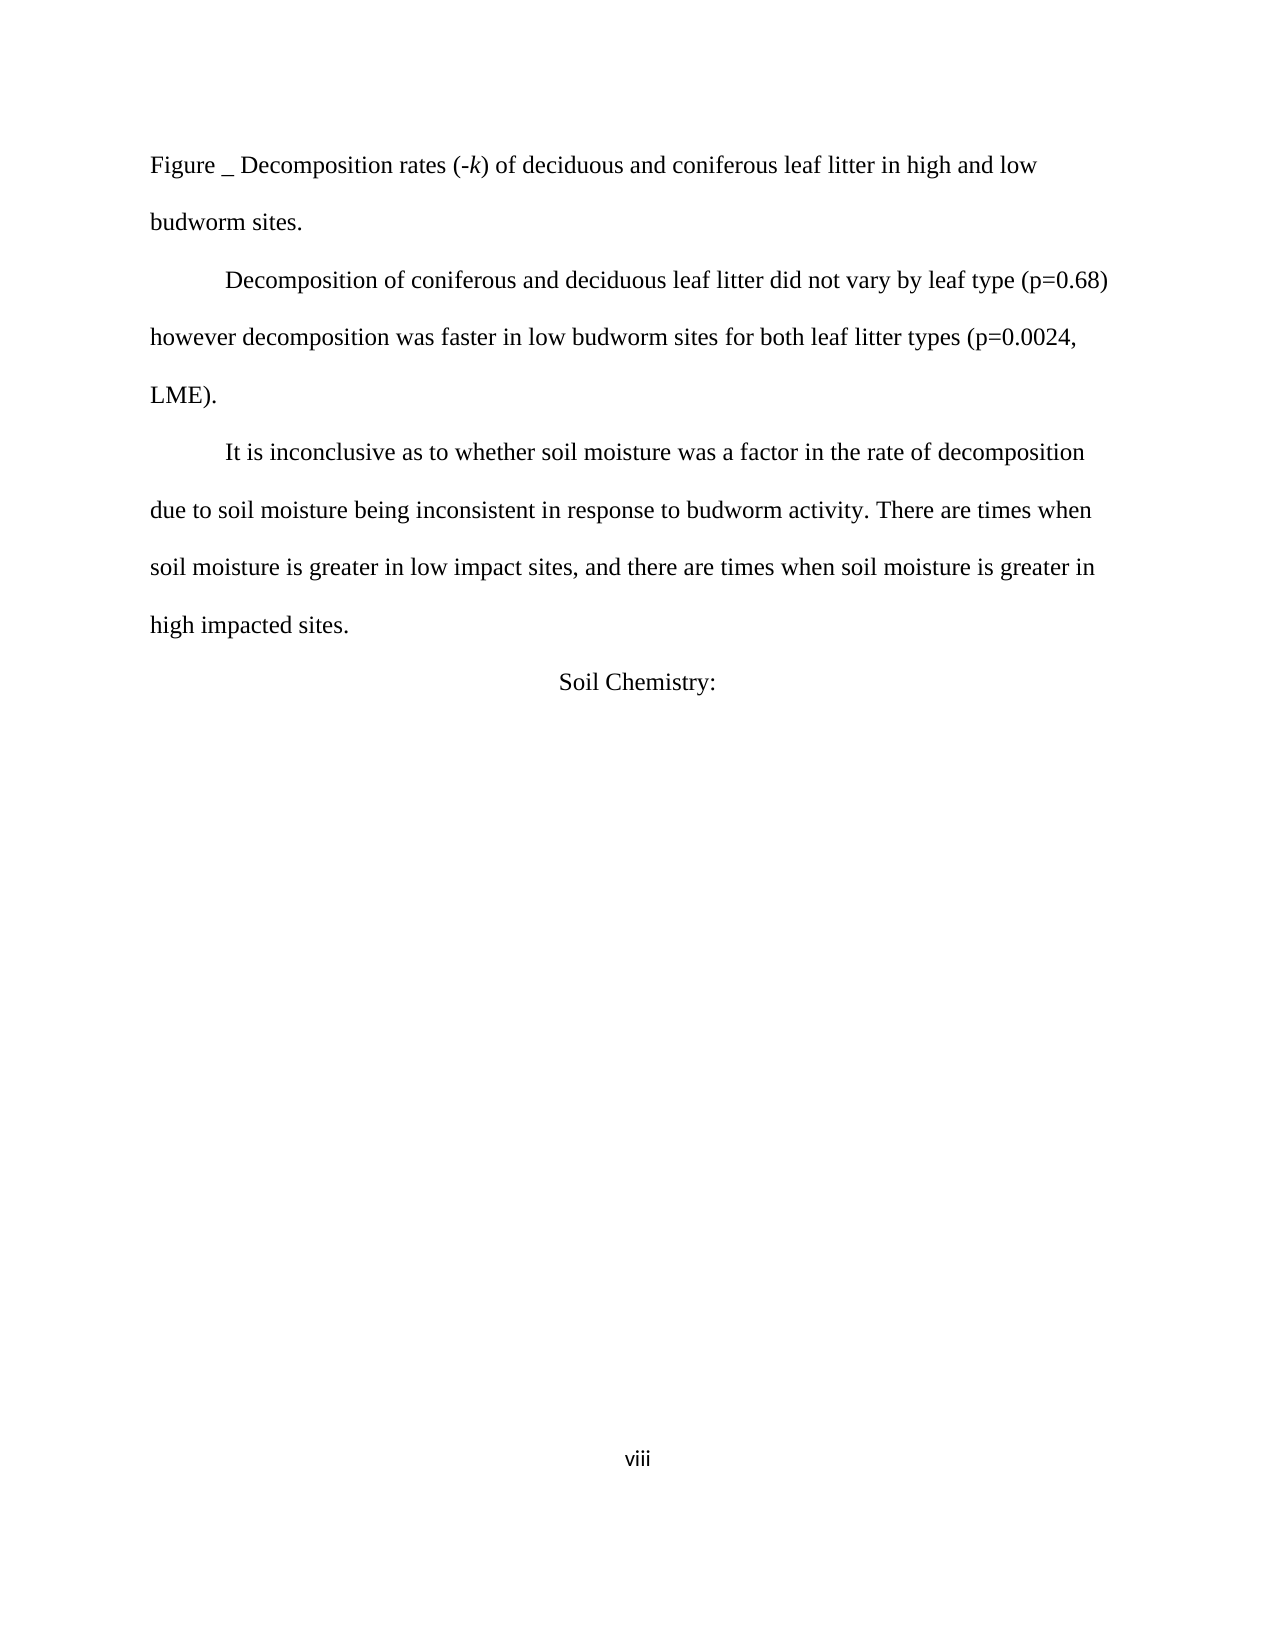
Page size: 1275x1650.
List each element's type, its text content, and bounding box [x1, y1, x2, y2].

text Soil Chemistry: [150, 667, 1125, 696]
text Figure _ Decomposition rates (-k) of deciduous and coniferous leaf litter in high and low budworm sites. [150, 150, 1125, 236]
text Decomposition of coniferous and deciduous leaf litter did not vary by leaf type (p=0.68) however decomposition was faster in low budworm sites for both leaf litter types (p=0.0024, LME). [150, 265, 1125, 409]
text It is inconclusive as to whether soil moisture was a factor in the rate of decomposition due to soil moisture being inconsistent in response to budworm activity. There are times when soil moisture is greater in low impact sites, and there are times when soil moisture is greater in high impacted sites. [150, 437, 1125, 639]
